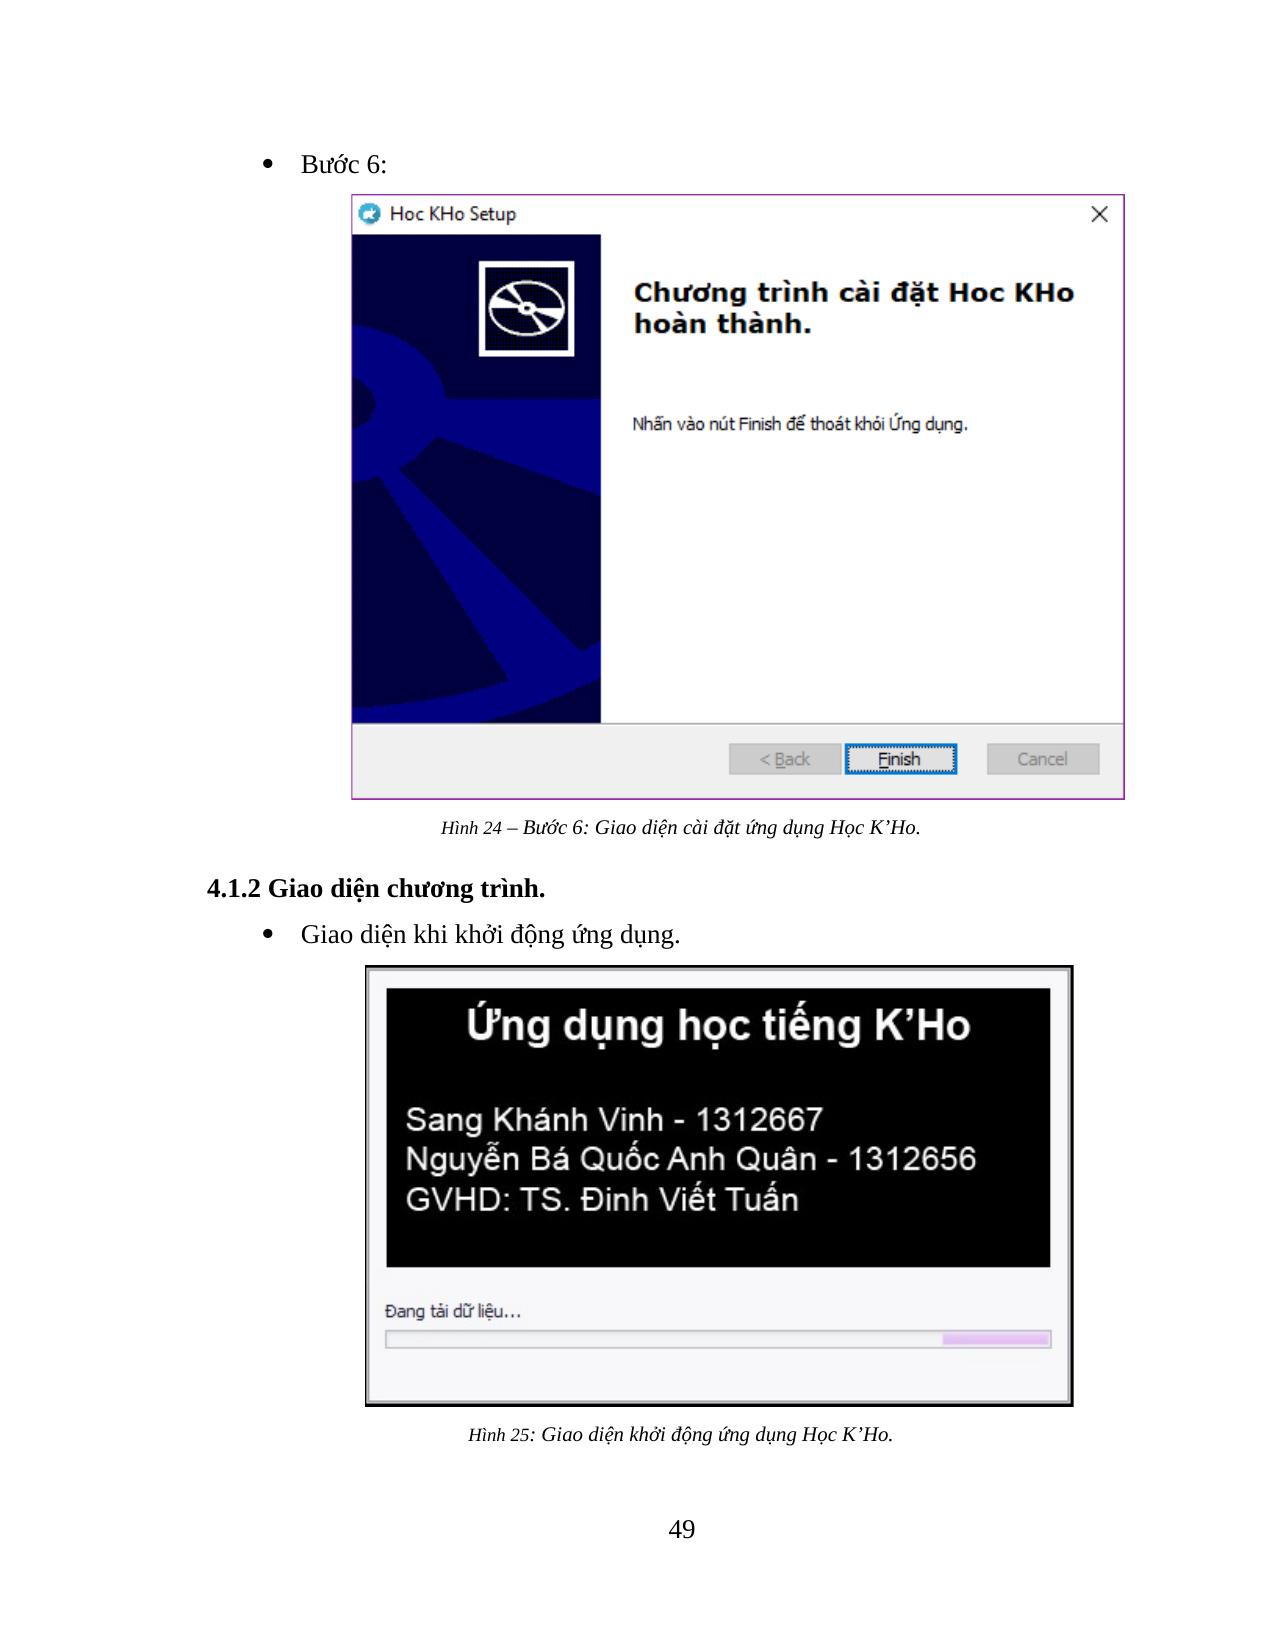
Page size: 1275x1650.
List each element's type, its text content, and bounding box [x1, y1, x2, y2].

list Giao diện khi khởi động ứng dụng. [263, 918, 1157, 949]
text Hình 25: Giao diện khởi động ứng dụng Học K’Ho. [207, 1422, 1157, 1446]
picture [351, 194, 1125, 800]
list 4.1.2 Giao diện chương trình. [207, 872, 1157, 903]
list Bước 6: [263, 148, 1157, 179]
picture [365, 965, 1074, 1407]
text Hình 24 – Bước 6: Giao diện cài đặt ứng dụng Học K’Ho. [207, 815, 1157, 839]
